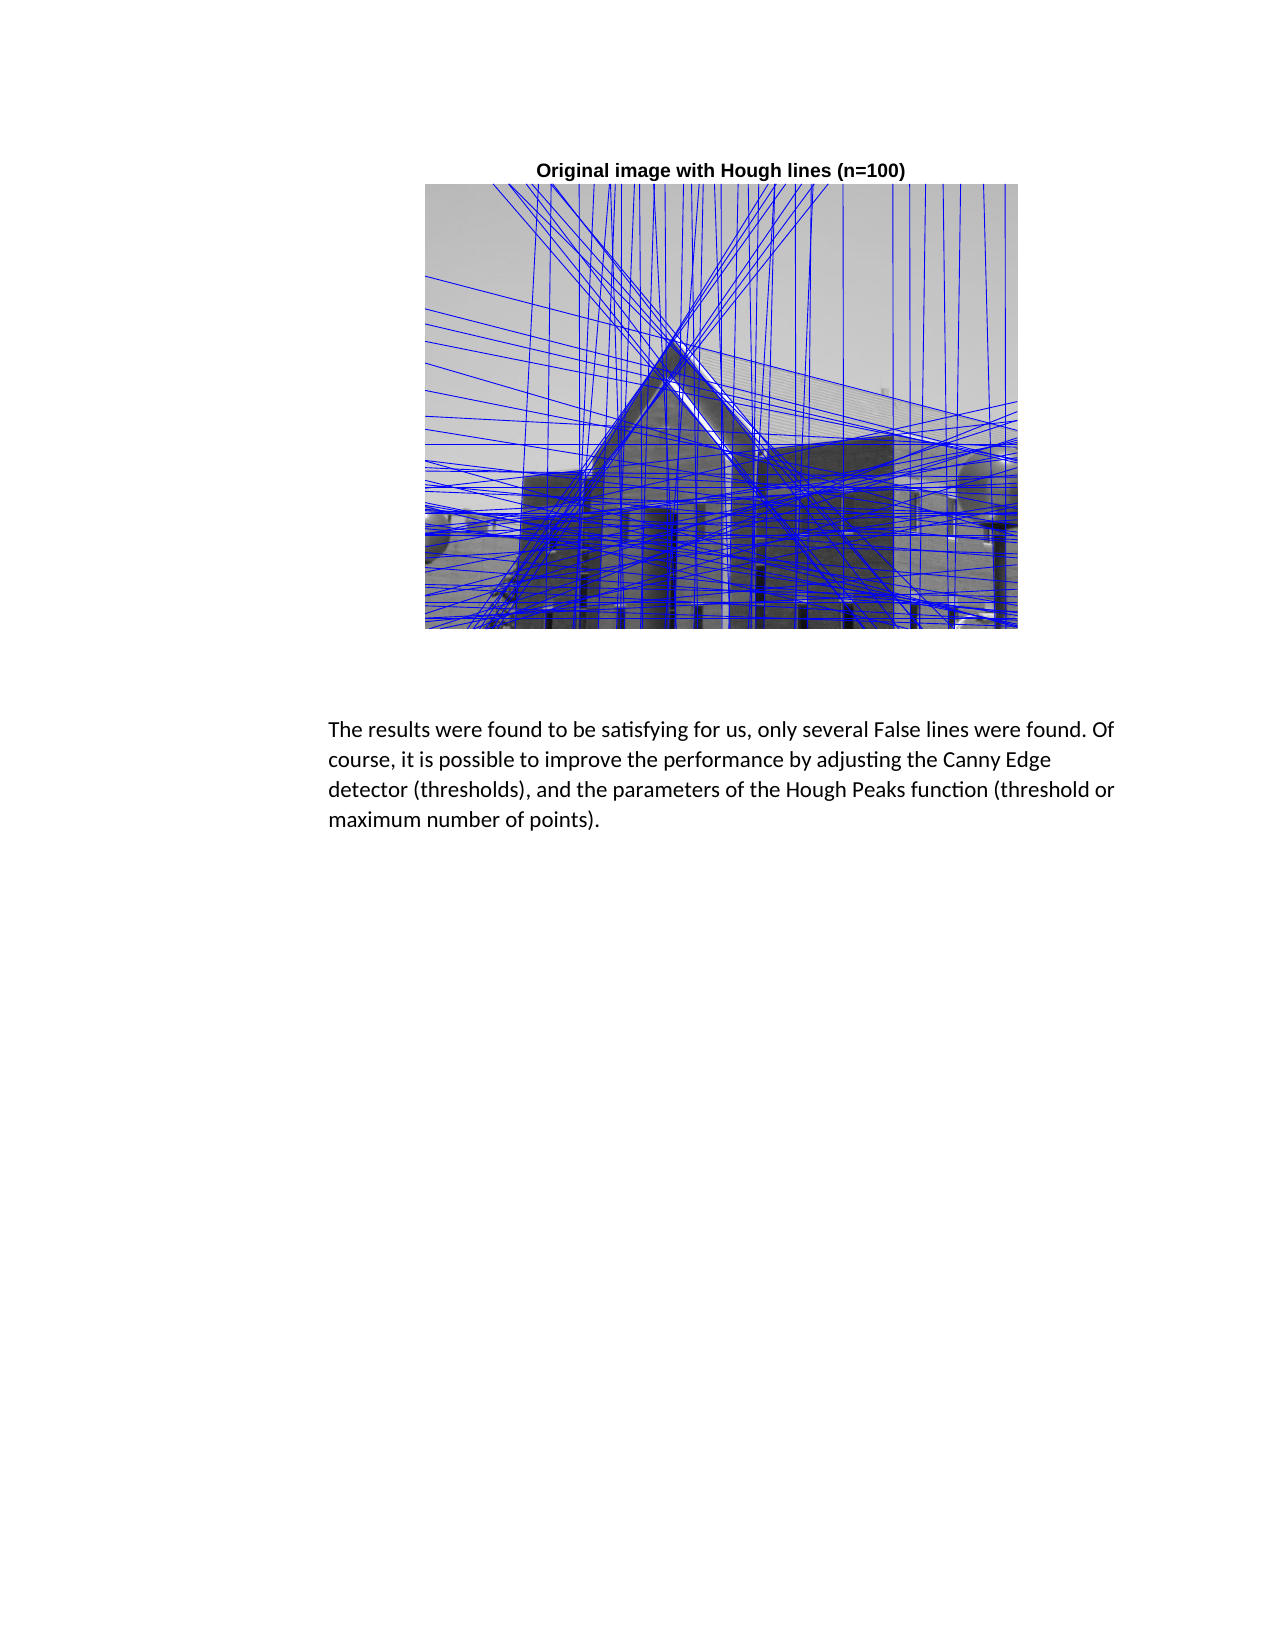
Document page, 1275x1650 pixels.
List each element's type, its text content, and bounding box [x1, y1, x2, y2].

list The results were found to be satisfying for us, only several False lines were found. Of course, it is possible to improve the performance by adjusting the Canny Edge detector (thresholds), and the parameters of the Hough Peaks function (threshold or maximum number of points). [328, 715, 1125, 833]
